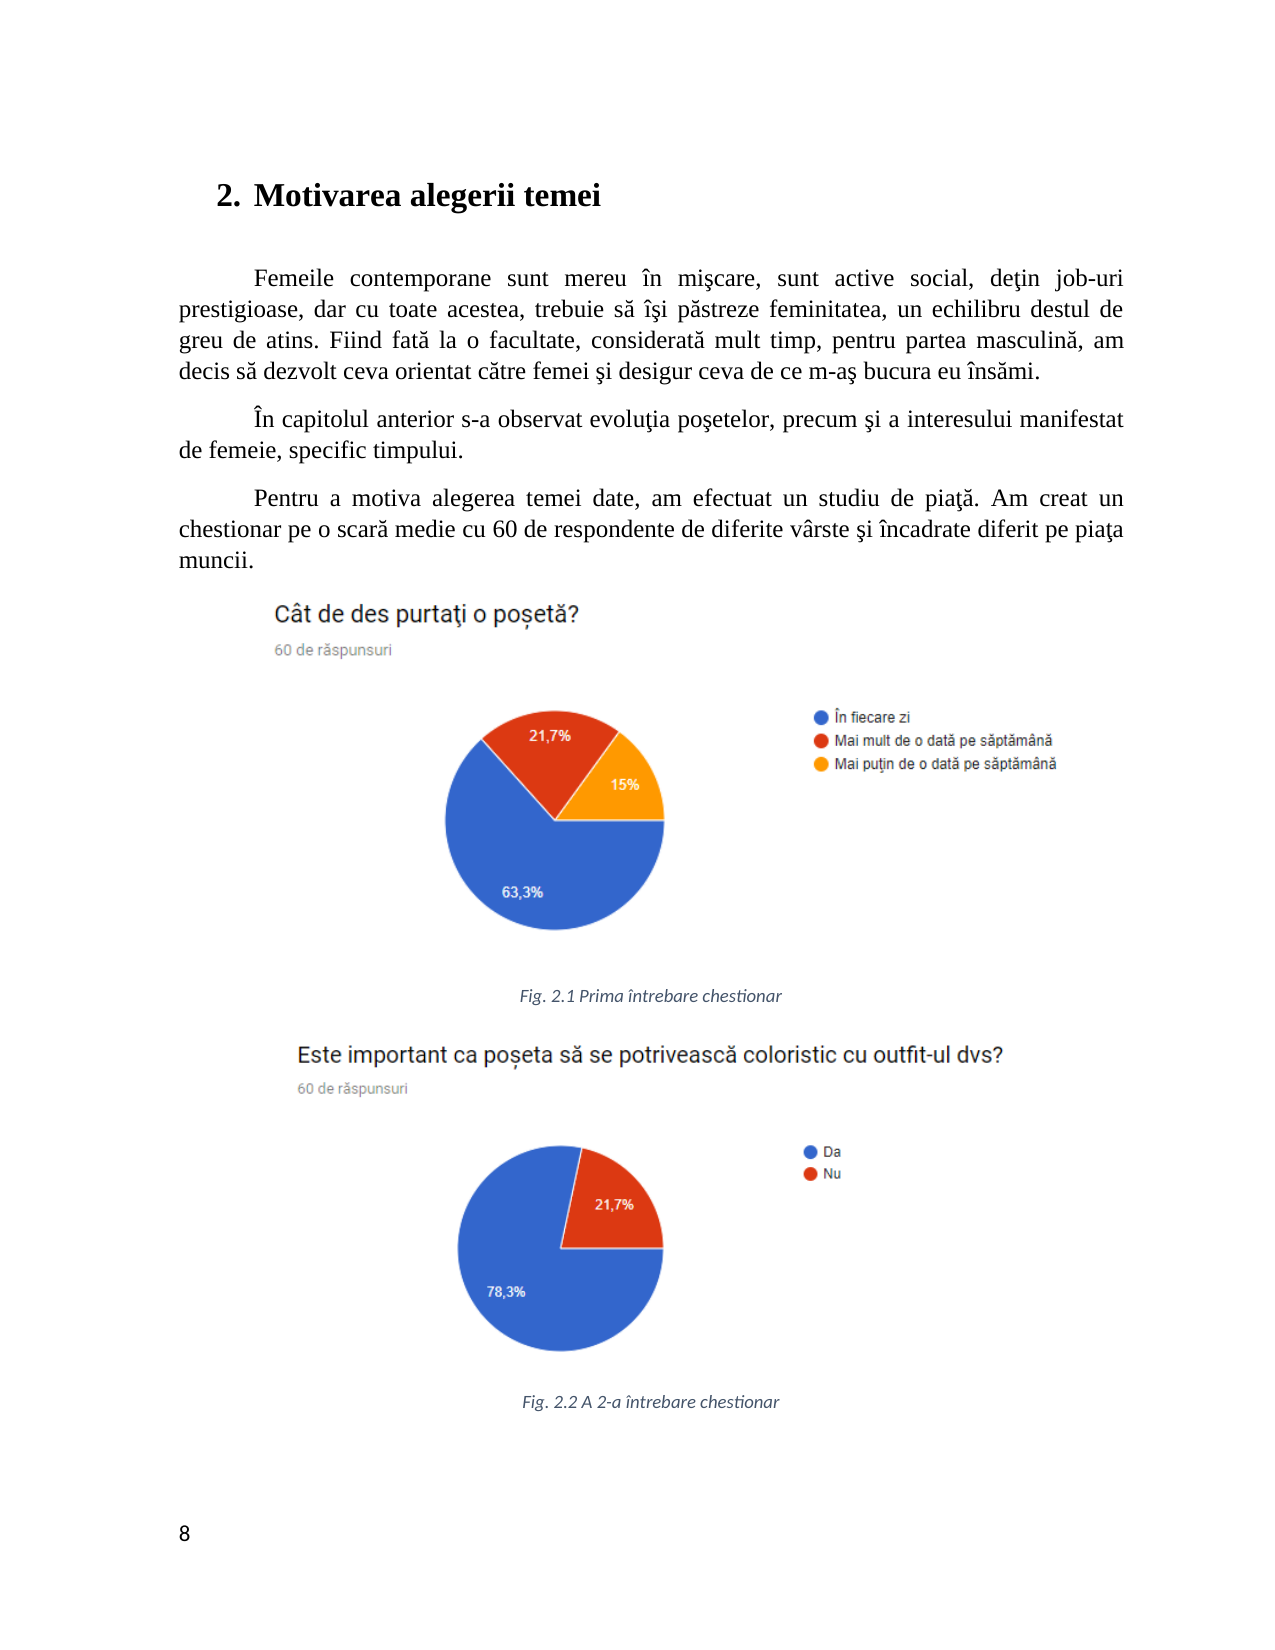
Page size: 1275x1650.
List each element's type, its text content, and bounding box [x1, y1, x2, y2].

subtitle Motivarea alegerii temei [216, 175, 1125, 213]
text Fig. 2.2 A 2-a întrebare chestionar [178, 1390, 1125, 1413]
picture [283, 1027, 1020, 1372]
text Pentru a motiva alegerea temei date, am efectuat un studiu de piaţă. Am creat un chestionar pe o scară medie cu 60 de respondente de diferite vârste şi încadrate diferit pe piaţa muncii. [178, 483, 1125, 574]
text Femeile contemporane sunt mereu în mişcare, sunt active social, deţin job-uri prestigioase, dar cu toate acestea, trebuie să îşi păstreze feminitatea, un echilibru destul de greu de atins. Fiind fată la o facultate, considerată mult timp, pentru partea masculină, am decis să dezvolt ceva orientat către femei şi desigur ceva de ce m-aş bucura eu însămi. [178, 263, 1125, 385]
text În capitolul anterior s-a observat evoluţia poşetelor, precum şi a interesului manifestat de femeie, specific timpului. [178, 404, 1125, 464]
picture [253, 592, 1075, 965]
